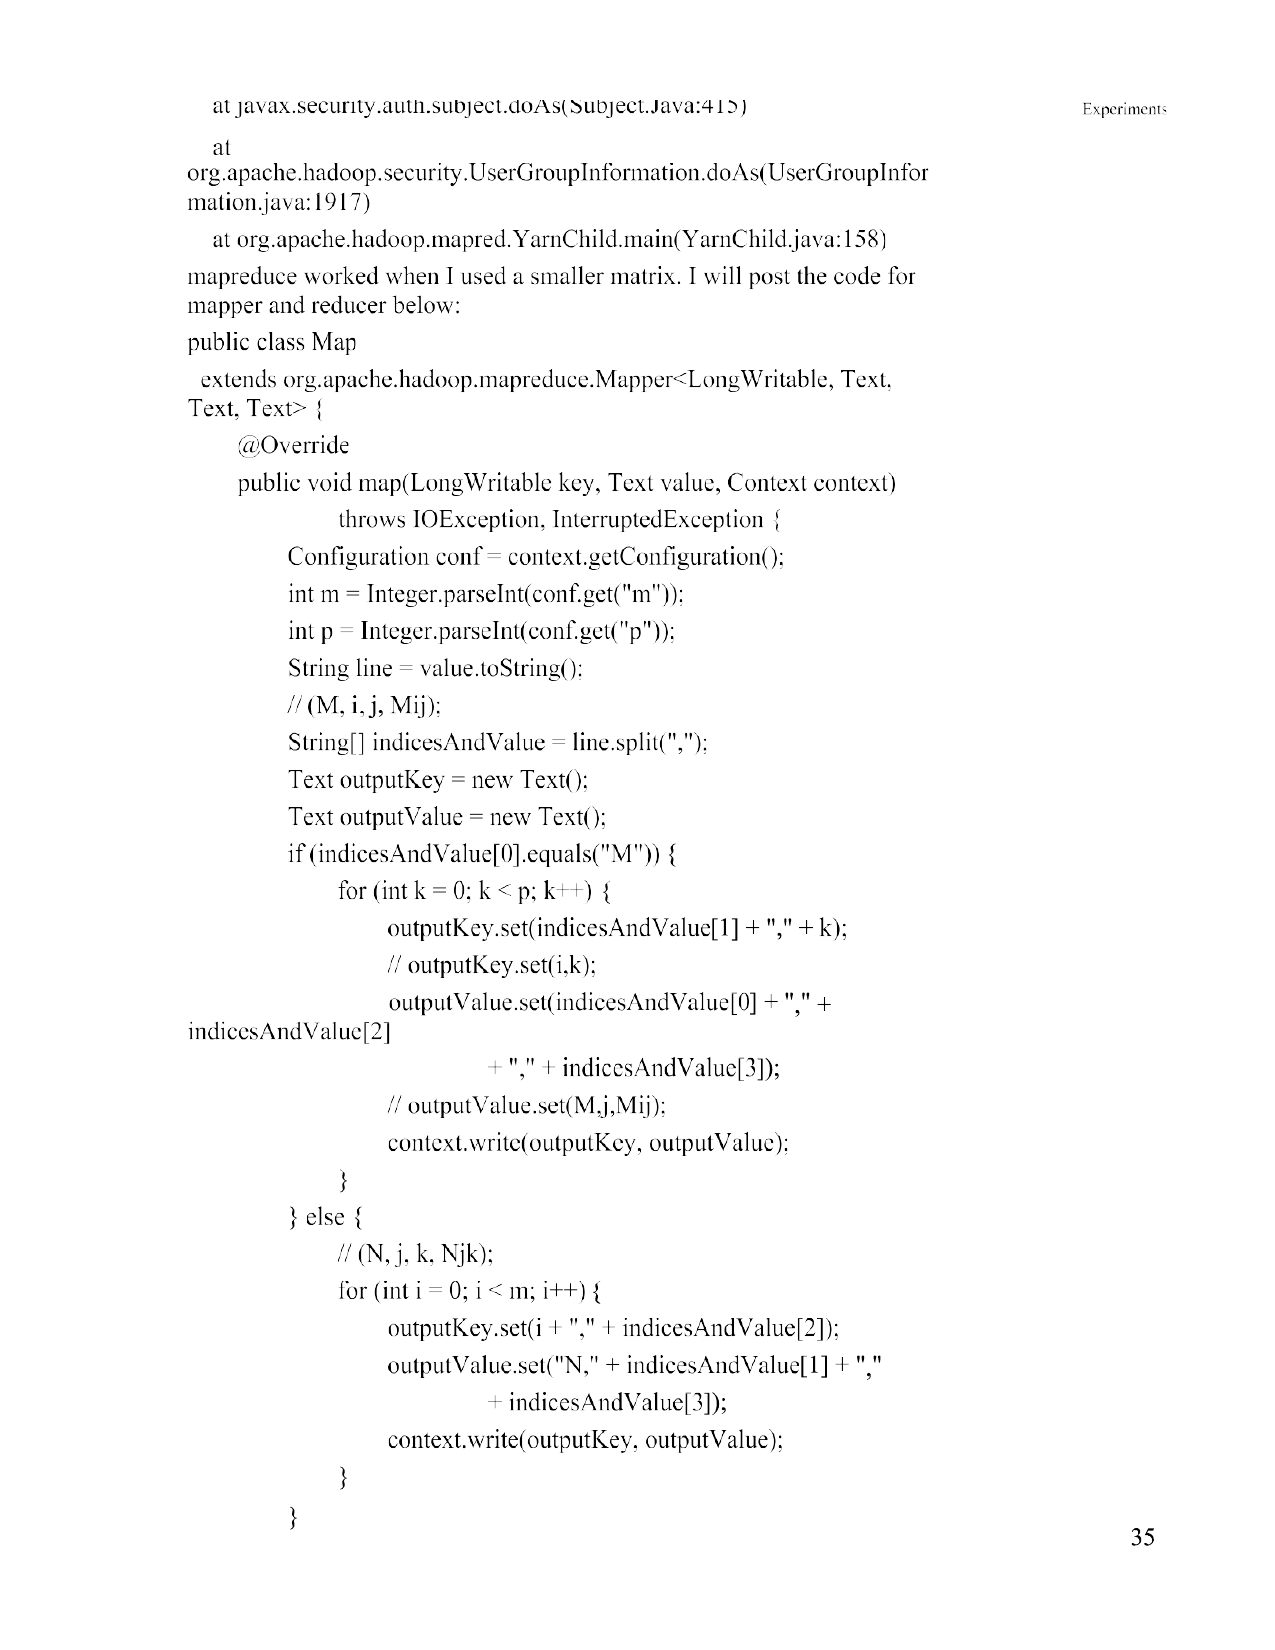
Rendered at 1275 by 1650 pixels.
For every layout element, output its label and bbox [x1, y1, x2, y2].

picture [488, 1057, 755, 1081]
picture [819, 917, 846, 941]
picture [289, 732, 707, 755]
picture [387, 955, 595, 978]
picture [388, 1355, 799, 1378]
picture [835, 1357, 849, 1371]
picture [388, 1429, 782, 1453]
picture [387, 1095, 665, 1118]
picture [238, 435, 349, 458]
picture [237, 472, 895, 496]
picture [513, 843, 659, 867]
picture [388, 1132, 788, 1156]
picture [799, 920, 813, 934]
picture [338, 509, 780, 532]
picture [188, 992, 749, 1044]
picture [388, 1318, 838, 1341]
picture [338, 880, 591, 904]
picture [188, 369, 891, 421]
picture [351, 695, 364, 717]
picture [307, 1206, 344, 1225]
picture [390, 695, 440, 718]
picture [308, 695, 344, 718]
picture [287, 695, 302, 713]
picture [187, 163, 929, 215]
picture [213, 229, 886, 252]
picture [288, 769, 587, 793]
picture [817, 997, 831, 1011]
picture [288, 620, 674, 644]
picture [1082, 102, 1167, 118]
picture [488, 1392, 702, 1415]
picture [187, 266, 915, 318]
picture [388, 917, 710, 941]
picture [289, 658, 582, 681]
picture [764, 994, 778, 1008]
picture [288, 546, 783, 570]
picture [338, 1281, 585, 1304]
picture [288, 806, 605, 830]
picture [187, 332, 356, 355]
picture [213, 139, 231, 155]
picture [213, 100, 746, 118]
picture [746, 920, 760, 934]
picture [288, 583, 683, 607]
picture [288, 843, 512, 867]
picture [337, 1243, 492, 1267]
